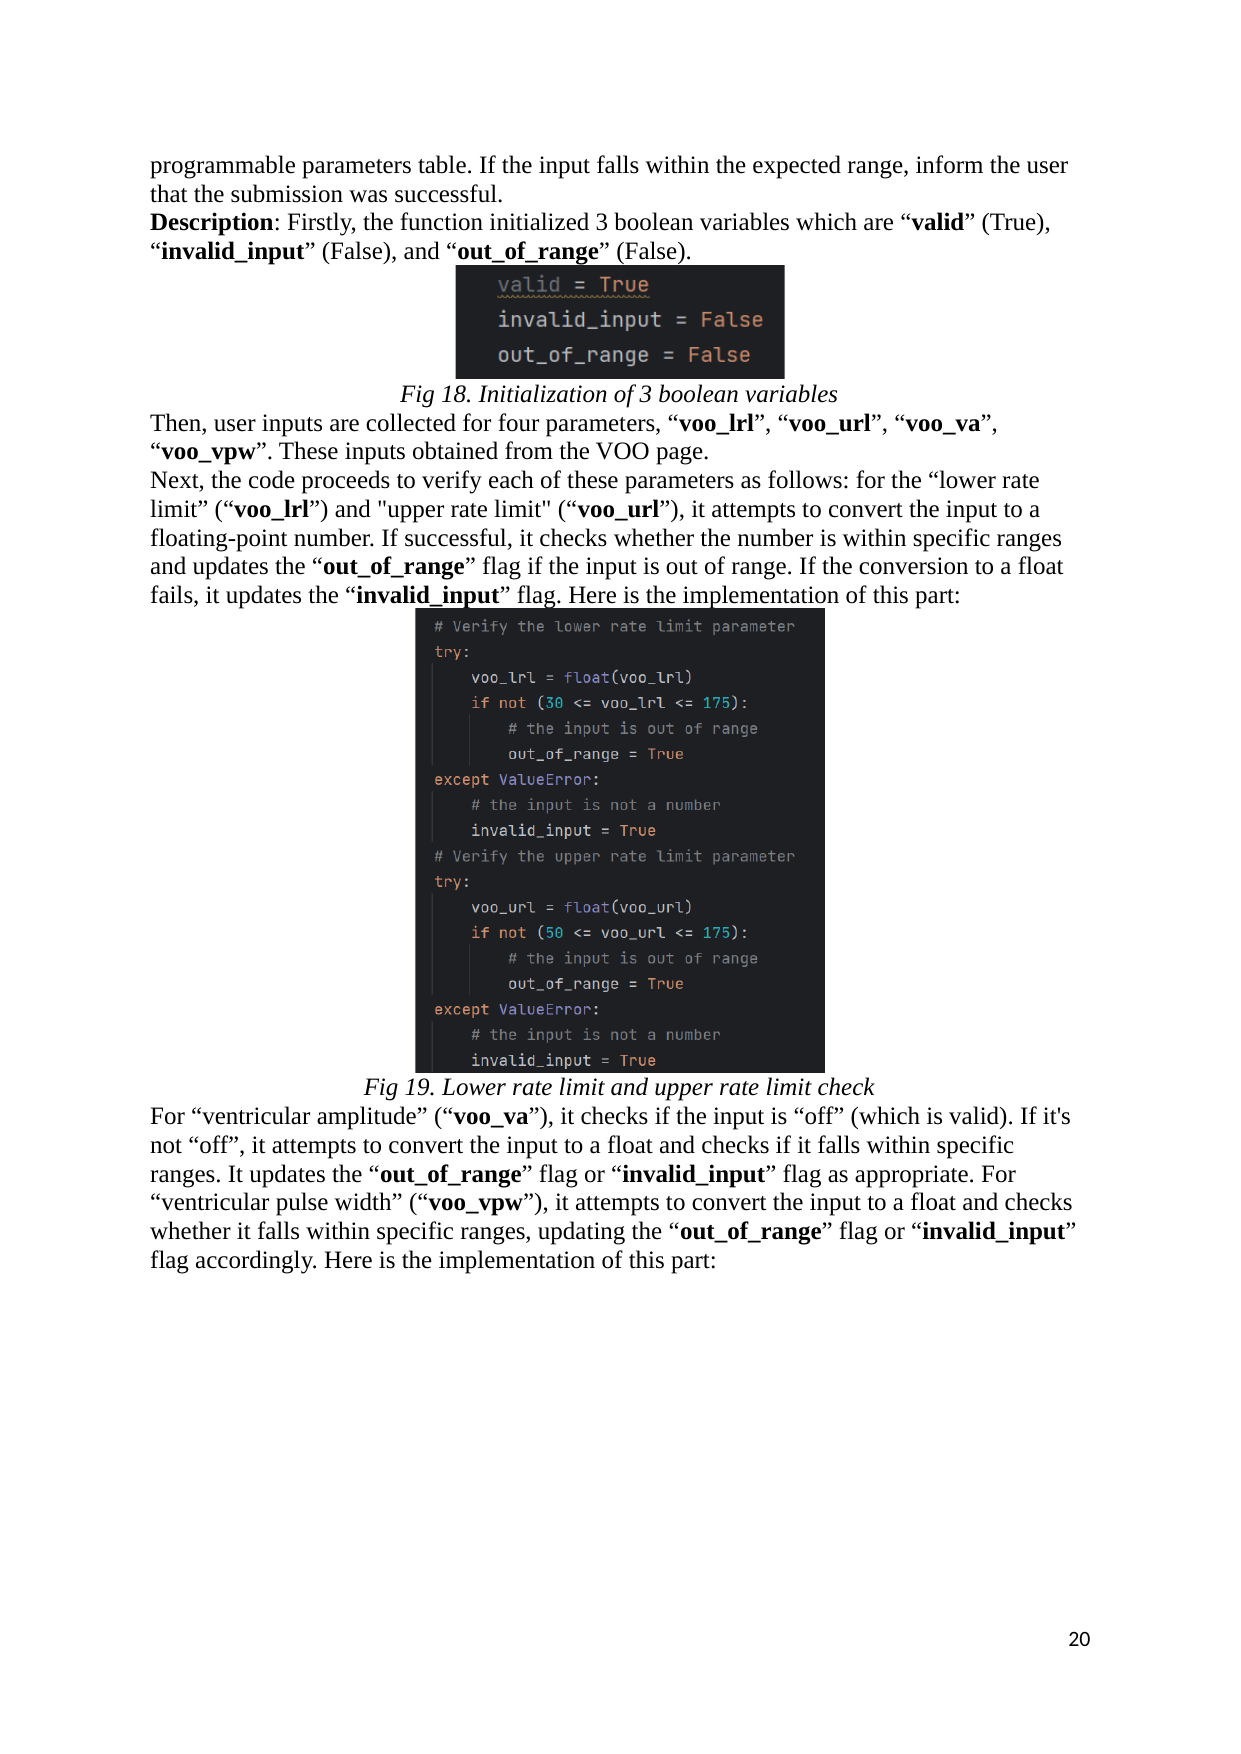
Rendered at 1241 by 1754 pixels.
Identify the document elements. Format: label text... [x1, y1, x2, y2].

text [150, 150, 1090, 207]
picture [415, 608, 825, 1073]
text For “ventricular amplitude” (“voo_va”), it checks if the input is “off” (which is valid). If it's not “off”, it attempts to convert the input to a float and checks if it falls within specific ranges. It updates the “out_of_range” flag or “invalid_input” flag as appropriate. For “ventricular pulse width” (“voo_vpw”), it attempts to convert the input to a float and checks whether it falls within specific ranges, updating the “out_of_range” flag or “invalid_input” flag accordingly. Here is the implementation of this part: [150, 1101, 1090, 1274]
text Then, user inputs are collected for four parameters, “voo_lrl”, “voo_url”, “voo_va”, “voo_vpw”. These inputs obtained from the VOO page. [150, 408, 1090, 465]
picture [455, 265, 785, 379]
text Fig 19. Lower rate limit and upper rate limit check [150, 1072, 1090, 1101]
text Fig 18. Initialization of 3 boolean variables [150, 379, 1090, 408]
text Description: Firstly, the function initialized 3 boolean variables which are “valid” (True), “invalid_input” (False), and “out_of_range” (False). [150, 207, 1090, 265]
text Next, the code proceeds to verify each of these parameters as follows: for the “lower rate limit” (“voo_lrl”) and "upper rate limit" (“voo_url”), it attempts to convert the input to a floating-point number. If successful, it checks whether the number is within specific ranges and updates the “out_of_range” flag if the input is out of range. If the conversion to a float fails, it updates the “invalid_input” flag. Here is the implementation of this part: [150, 465, 1090, 609]
